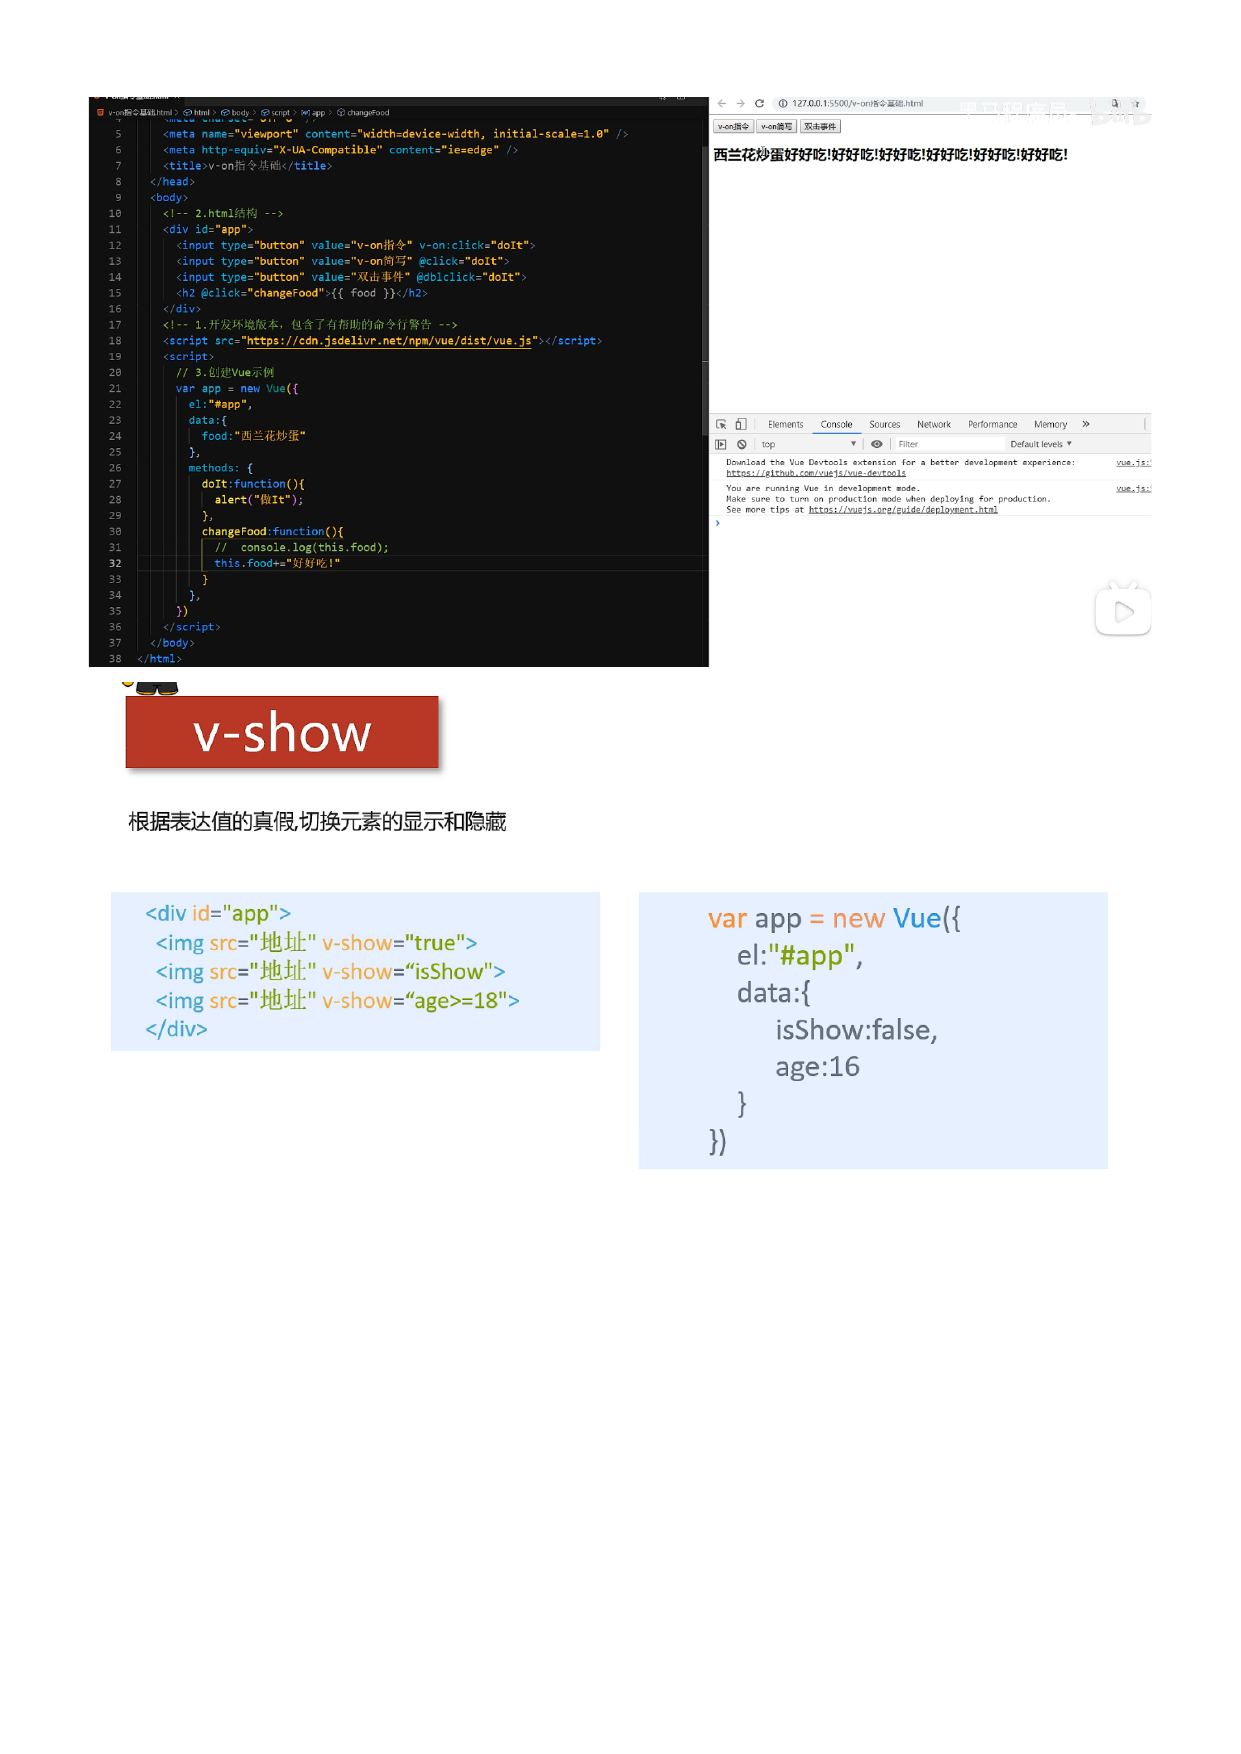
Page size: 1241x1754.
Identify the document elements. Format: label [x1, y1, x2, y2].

picture [88, 682, 1152, 1174]
picture [88, 97, 1152, 667]
